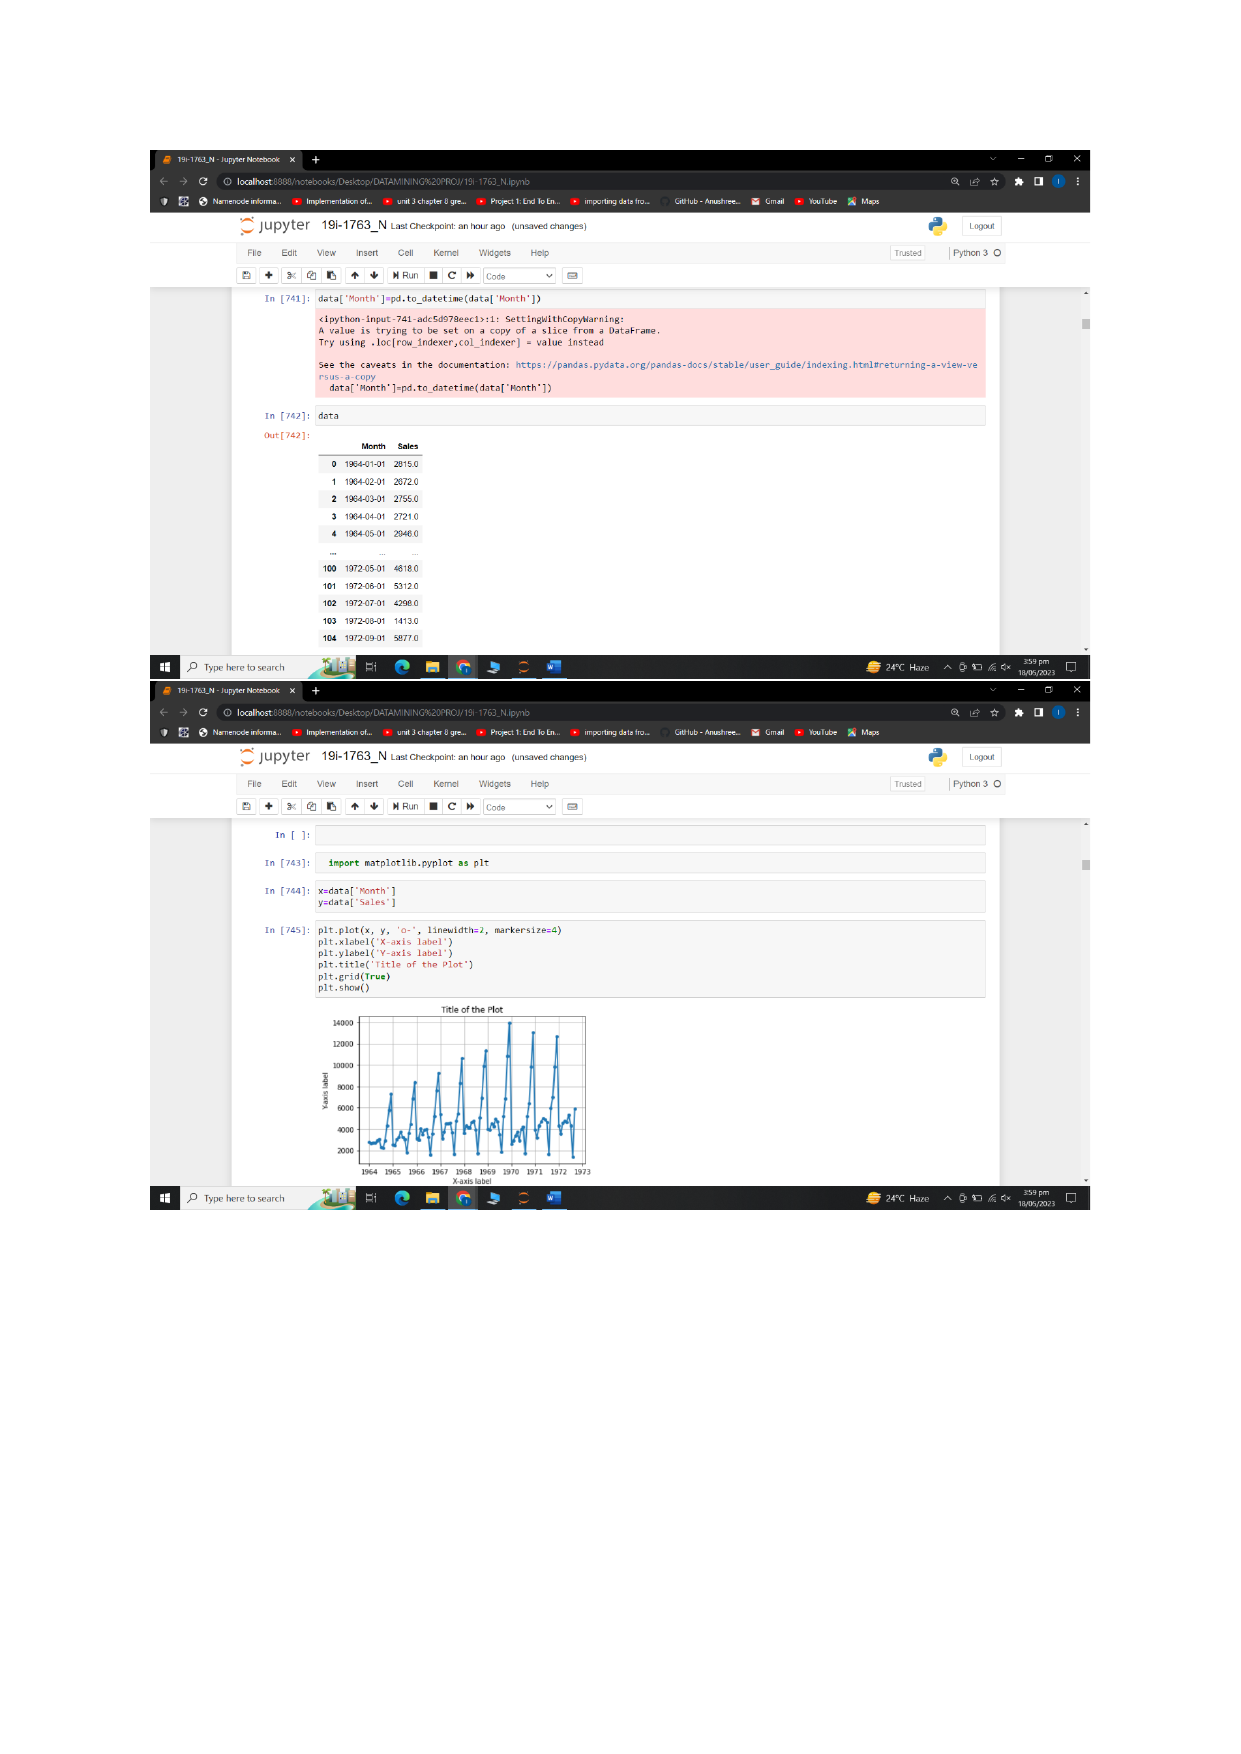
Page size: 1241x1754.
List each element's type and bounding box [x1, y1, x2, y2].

picture [150, 150, 1091, 679]
picture [150, 681, 1091, 1210]
